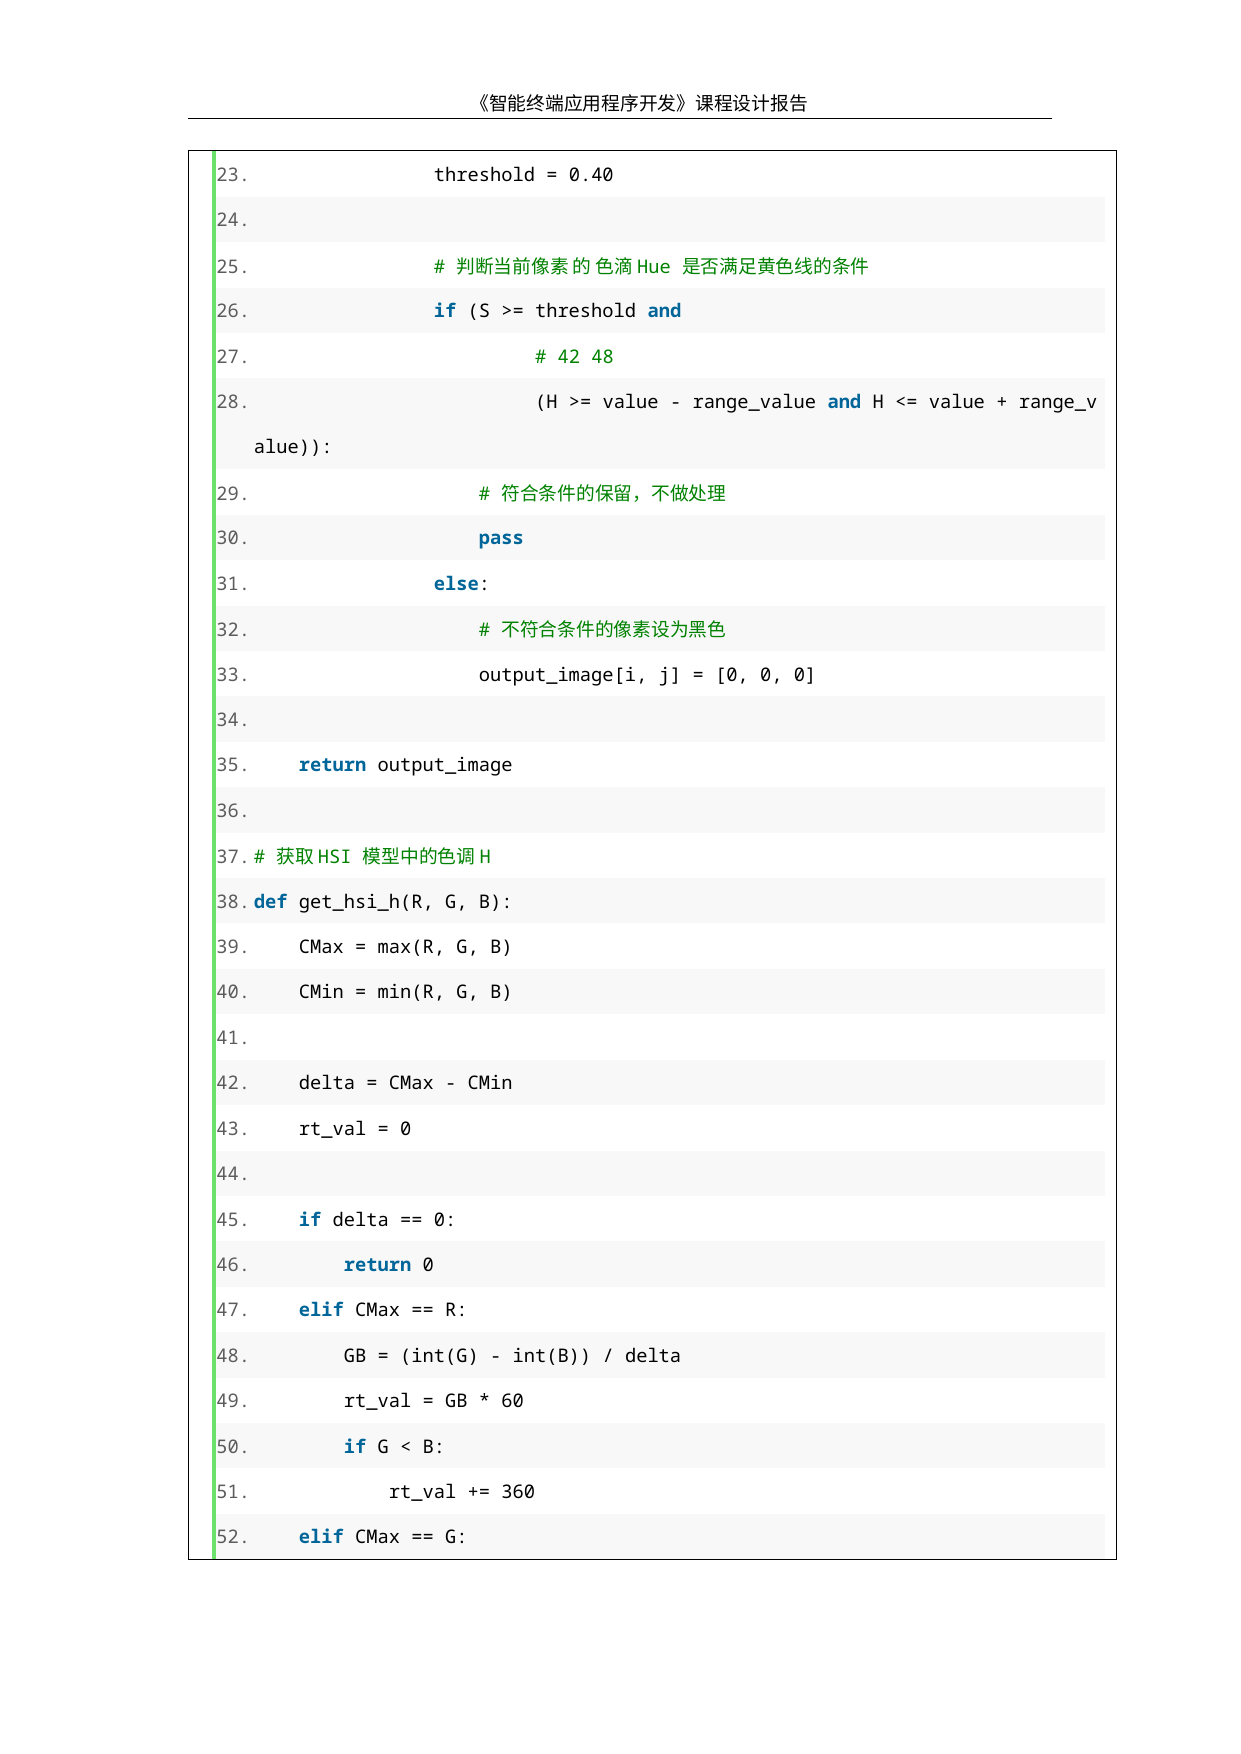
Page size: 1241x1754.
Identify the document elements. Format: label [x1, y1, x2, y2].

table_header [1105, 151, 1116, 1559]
table_header [189, 151, 212, 1559]
